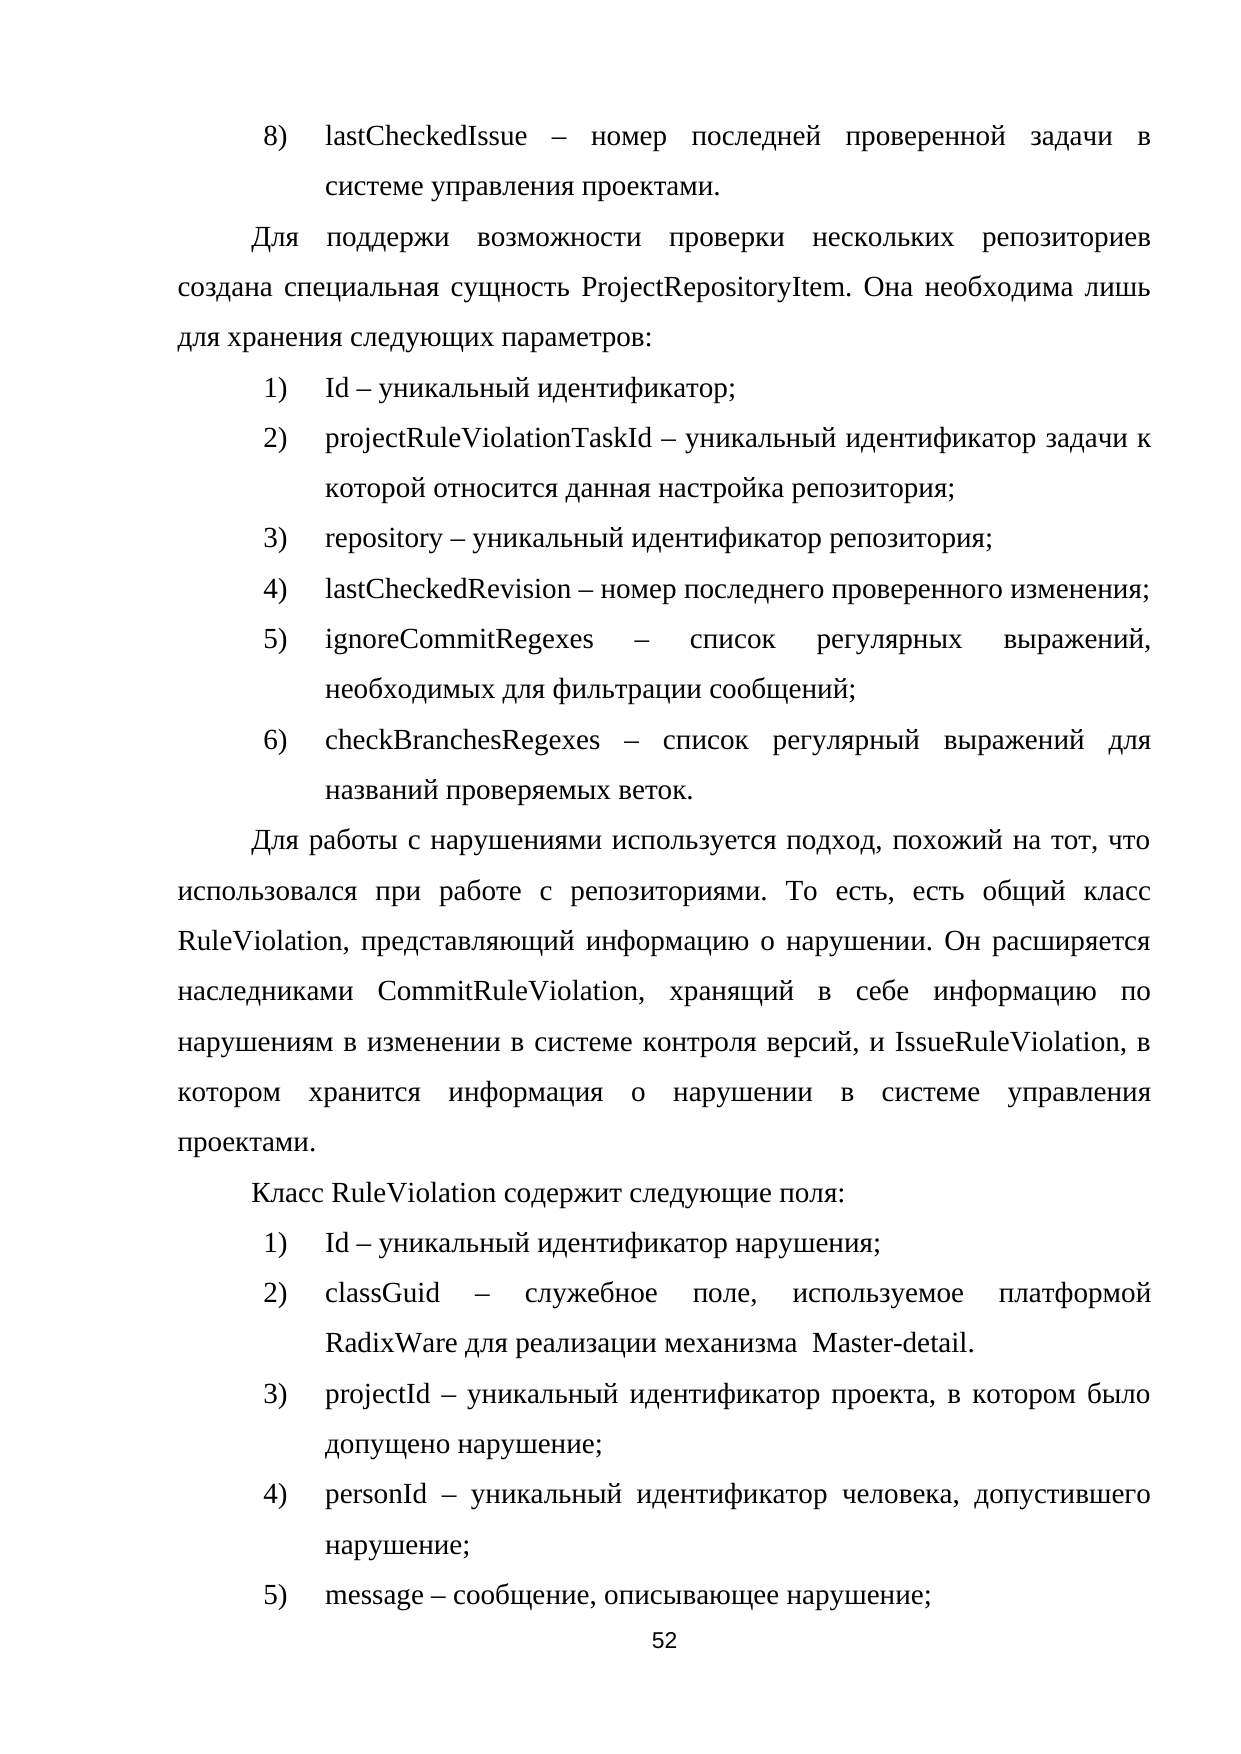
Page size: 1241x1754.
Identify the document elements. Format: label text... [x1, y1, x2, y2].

list classGuid – служебное поле, используемое платформой RadixWare для реализации механизма Master-detail. [287, 1275, 1152, 1359]
list personId – уникальный идентификатор человека, допустившего нарушение; [287, 1477, 1152, 1560]
text Класс RuleViolation содержит следующие поля: [177, 1175, 1152, 1208]
list lastCheckedIssue – номер последней проверенной задачи в системе управления проектами. [287, 118, 1152, 202]
list repository – уникальный идентификатор репозитория; [287, 521, 1152, 554]
list projectRuleViolationTaskId – уникальный идентификатор задачи к которой относится данная настройка репозитория; [287, 420, 1152, 504]
list message – сообщение, описывающее нарушение; [287, 1577, 1152, 1611]
text Для поддержи возможности проверки нескольких репозиториев создана специальная сущность ProjectRepositoryItem. Она необходима лишь для хранения следующих параметров: [177, 219, 1152, 353]
list Id – уникальный идентификатор; [287, 370, 1152, 403]
list lastCheckedRevision – номер последнего проверенного изменения; [287, 571, 1152, 604]
list checkBranchesRegexes – список регулярный выражений для названий проверяемых веток. [287, 722, 1152, 806]
list ignoreCommitRegexes – список регулярных выражений, необходимых для фильтрации сообщений; [287, 621, 1152, 705]
list projectId – уникальный идентификатор проекта, в котором было допущено нарушение; [287, 1376, 1152, 1460]
list Id – уникальный идентификатор нарушения; [287, 1225, 1152, 1258]
text Для работы с нарушениями используется подход, похожий на тот, что использовался при работе с репозиториями. То есть, есть общий класс RuleViolation, представляющий информацию о нарушении. Он расширяется наследниками CommitRuleViolation, хранящий в себе информацию по нарушениям в изменении в системе контроля версий, и IssueRuleViolation, в котором хранится информация о нарушении в системе управления проектами. [177, 822, 1152, 1158]
